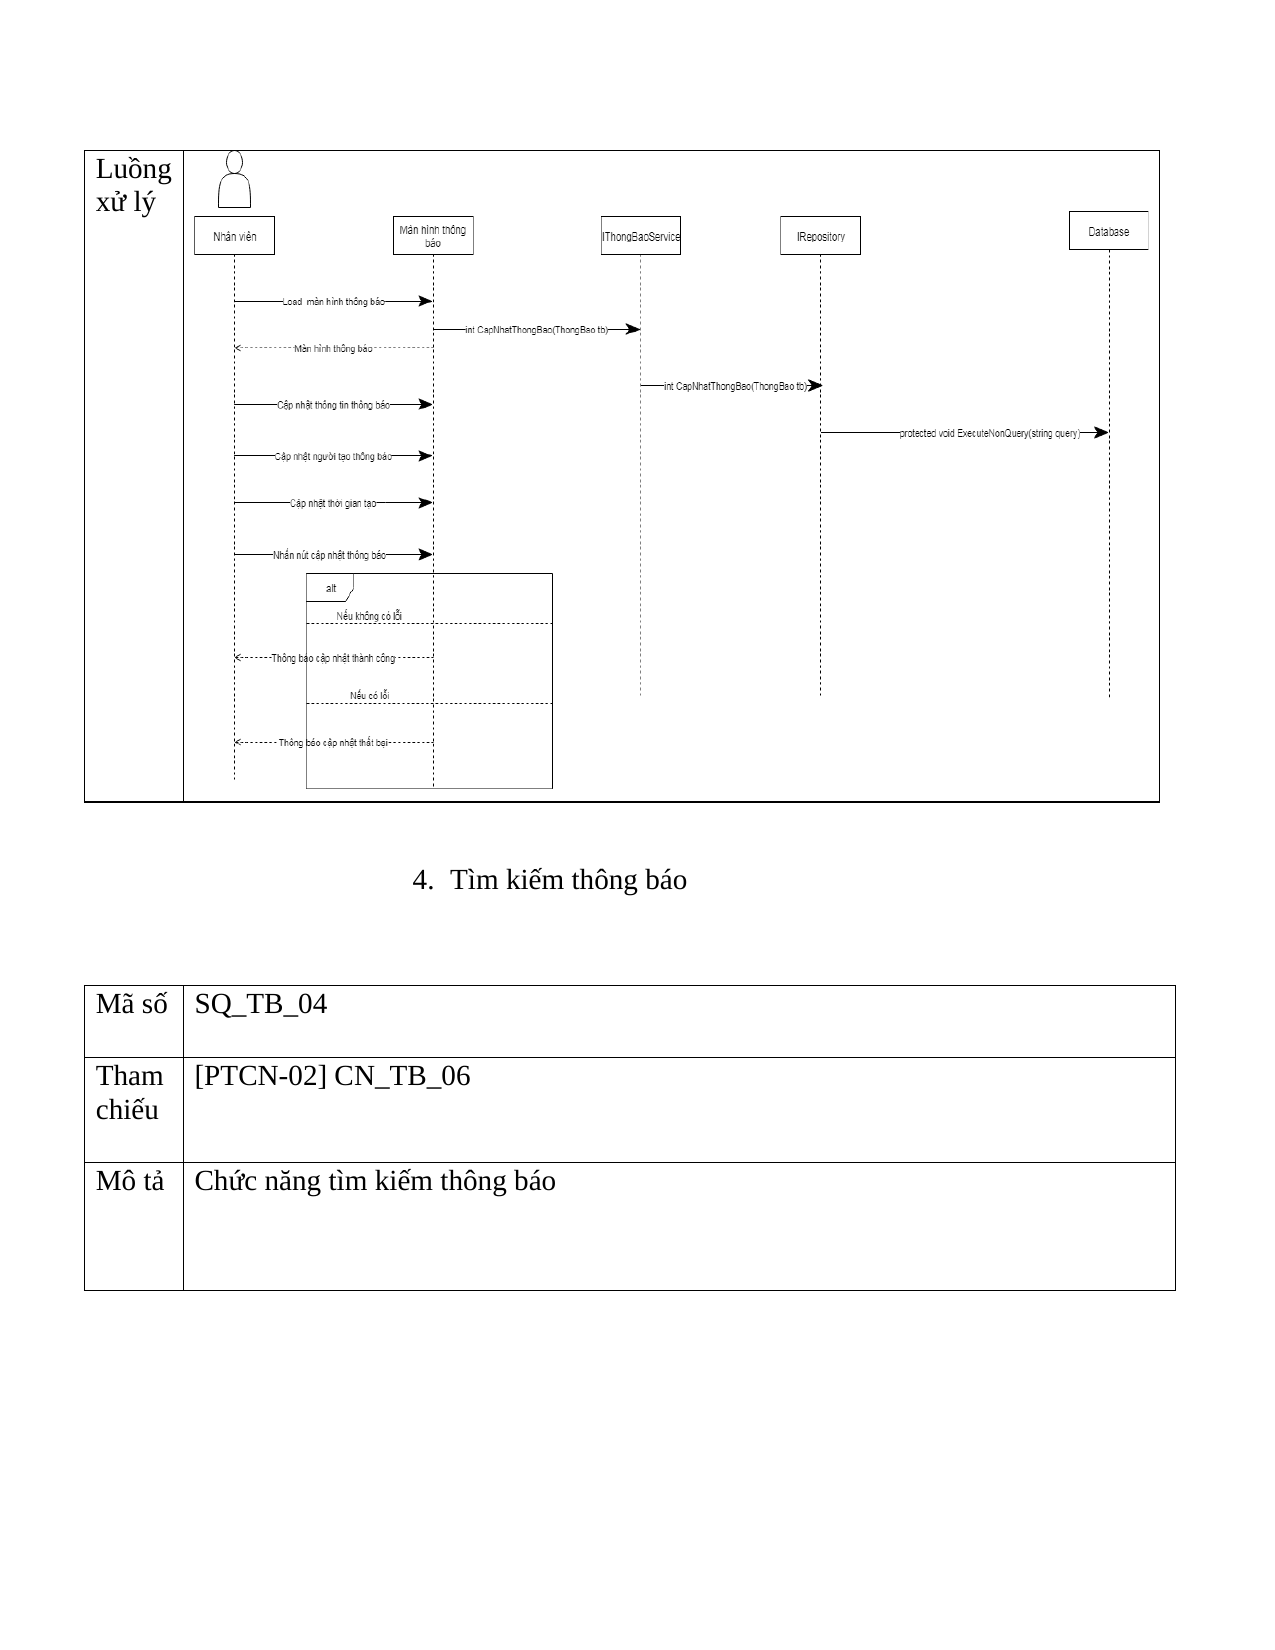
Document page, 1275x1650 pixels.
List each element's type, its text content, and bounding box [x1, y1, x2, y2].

picture [194, 151, 1149, 789]
table_cell Mô tả [85, 1163, 183, 1289]
table_cell Tham chiếu [85, 1058, 183, 1162]
table_cell [184, 151, 1159, 801]
table_header Mã số [85, 986, 183, 1057]
table_cell [PTCN-02] CN_TB_06 [184, 1058, 1175, 1162]
table_cell Luồng xử lý [85, 151, 183, 801]
table_cell Chức năng tìm kiếm thông báo [184, 1163, 1175, 1289]
list Tìm kiếm thông báo [412, 862, 1125, 895]
table_header SQ_TB_04 [184, 986, 1175, 1057]
